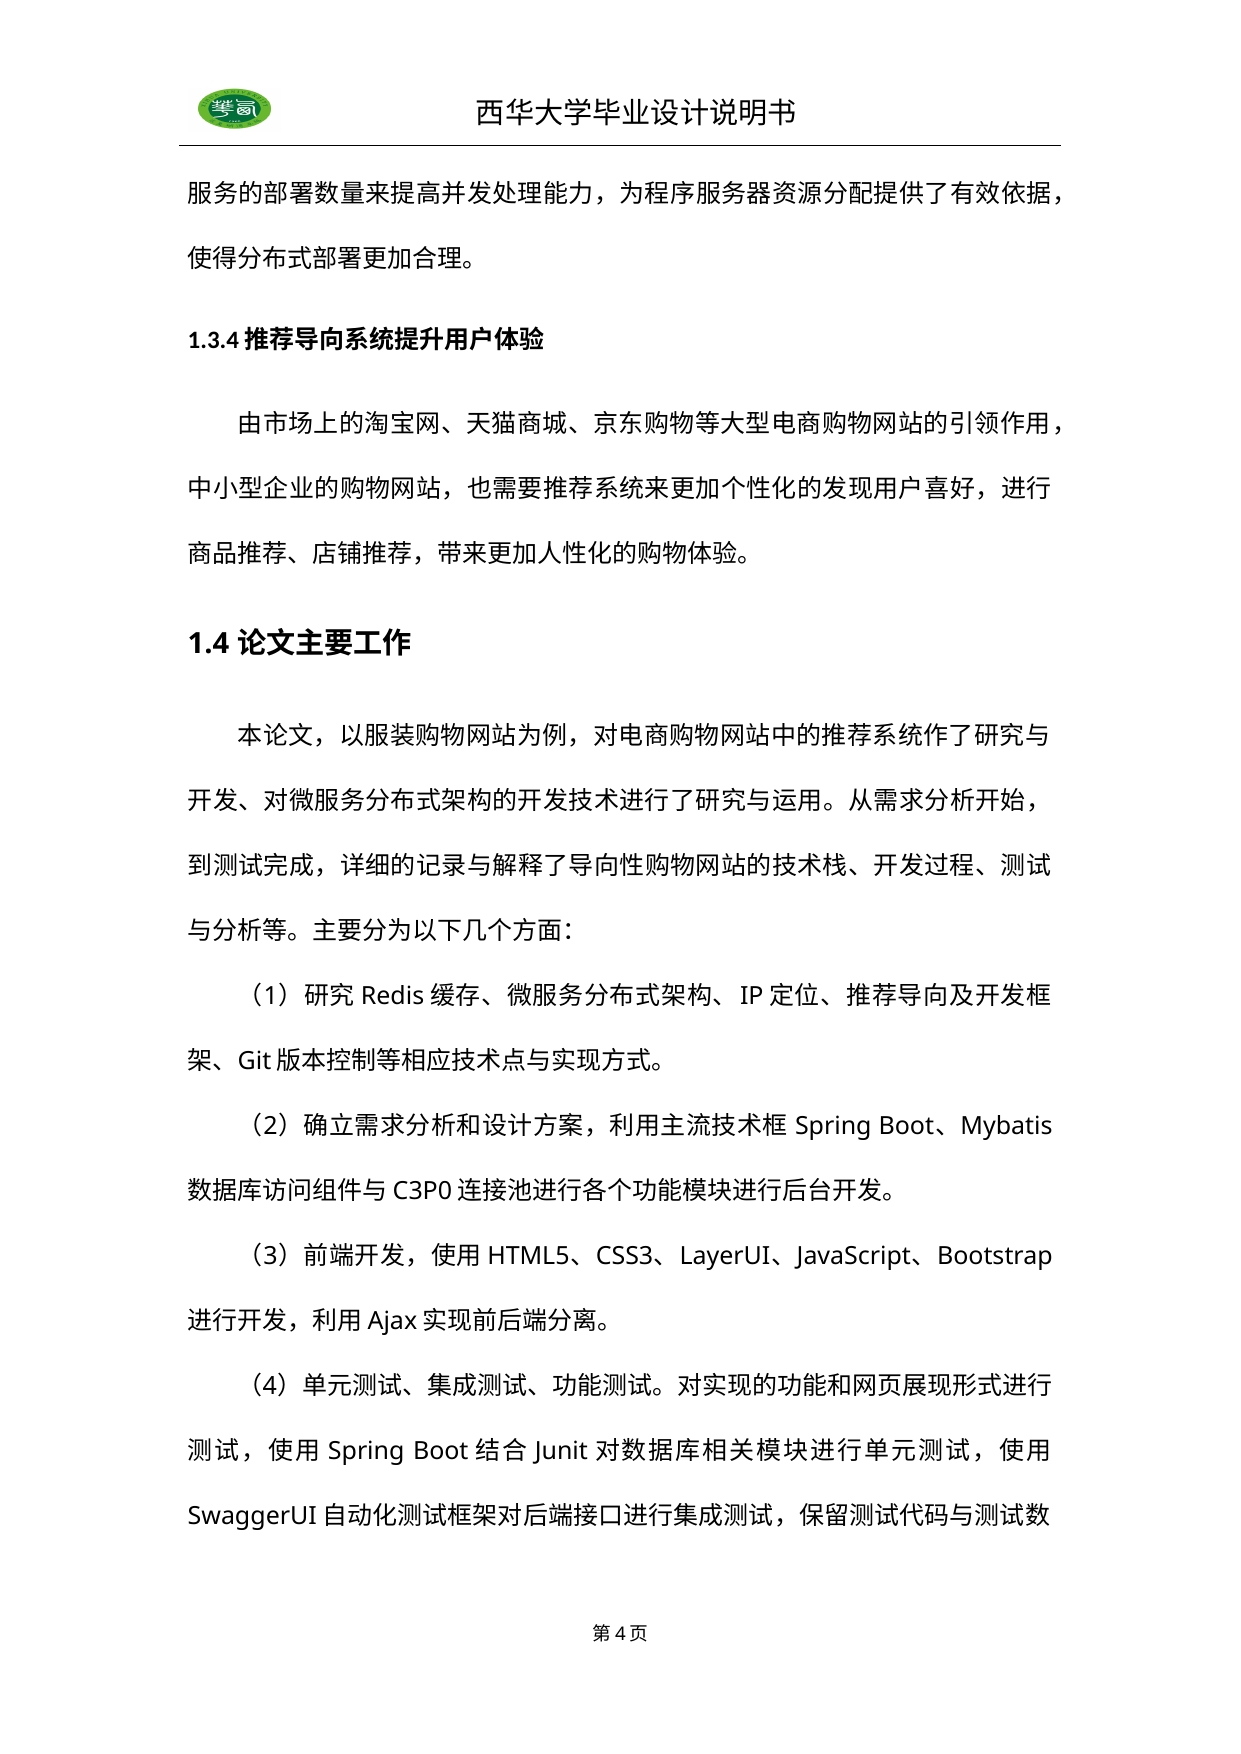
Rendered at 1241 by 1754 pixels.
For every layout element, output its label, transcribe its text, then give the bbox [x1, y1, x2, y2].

text 本论文，以服装购物网站为例，对电商购物网站中的推荐系统作了研究与开发、对微服务分布式架构的开发技术进行了研究与运用。从需求分析开始，到测试完成，详细的记录与解释了导向性购物网站的技术栈、开发过程、测试与分析等。主要分为以下几个方面： [187, 701, 1053, 961]
text 由市场上的淘宝网、天猫商城、京东购物等大型电商购物网站的引领作用，中小型企业的购物网站，也需要推荐系统来更加个性化的发现用户喜好，进行商品推荐、店铺推荐，带来更加人性化的购物体验。 [187, 389, 1053, 584]
picture [187, 88, 282, 133]
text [187, 1351, 1053, 1546]
title 1.4 论文主要工作 [187, 609, 1053, 674]
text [187, 159, 1053, 289]
text （2）确立需求分析和设计方案，利用主流技术框Spring Boot、Mybatis数据库访问组件与C3P0连接池进行各个功能模块进行后台开发。 [187, 1091, 1053, 1221]
text 1.3.4 推荐导向系统提升用户体验 [187, 306, 1053, 371]
text （1）研究Redis缓存、微服务分布式架构、IP定位、推荐导向及开发框架、Git版本控制等相应技术点与实现方式。 [187, 961, 1053, 1091]
text （3）前端开发，使用HTML5、CSS3、LayerUI、JavaScript、Bootstrap进行开发，利用Ajax实现前后端分离。 [187, 1221, 1053, 1351]
